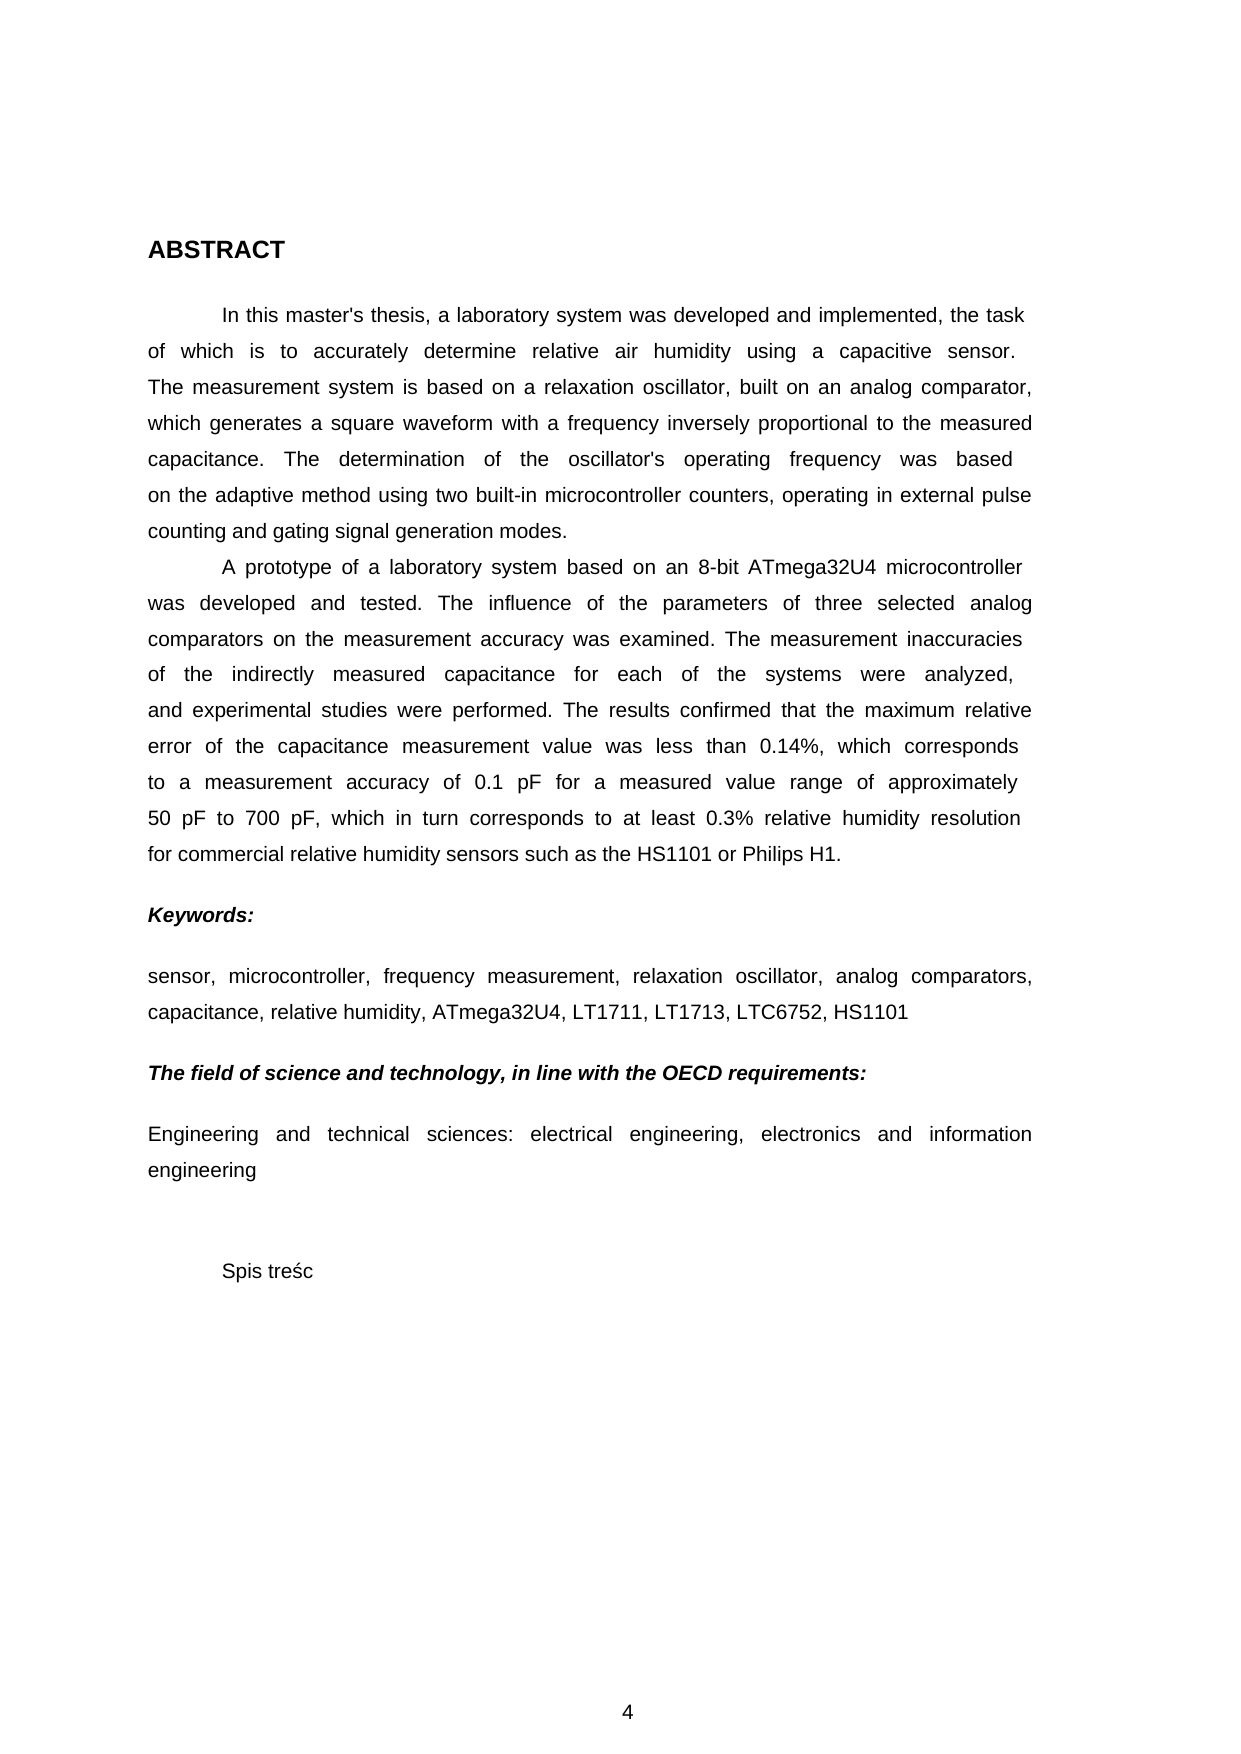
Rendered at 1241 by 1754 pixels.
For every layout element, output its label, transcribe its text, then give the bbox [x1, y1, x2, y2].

text ABSTRACT [148, 235, 1033, 263]
text sensor, microcontroller, frequency measurement, relaxation oscillator, analog comparators, capacitance, relative humidity, ATmega32U4, LT1711, LT1713, LTC6752, HS1101 [148, 964, 1033, 1024]
text In this master's thesis, a laboratory system was developed and implemented, the task of which is to accurately determine relative air humidity using a capacitive sensor. The measurement system is based on a relaxation oscillator, built on an analog comparator, which generates a square waveform with a frequency inversely proportional to the measured capacitance. The determination of the oscillator's operating frequency was based on the adaptive method using two built-in microcontroller counters, operating in external pulse counting and gating signal generation modes. [148, 303, 1033, 542]
subtitle Keywords: [148, 903, 1033, 927]
text A prototype of a laboratory system based on an 8-bit ATmega32U4 microcontroller was developed and tested. The influence of the parameters of three selected analog comparators on the measurement accuracy was examined. The measurement inaccuracies of the indirectly measured capacitance for each of the systems were analyzed, and experimental studies were performed. The results confirmed that the maximum relative error of the capacitance measurement value was less than 0.14%, which corresponds to a measurement accuracy of 0.1 pF for a measured value range of approximately 50 pF to 700 pF, which in turn corresponds to at least 0.3% relative humidity resolution for commercial relative humidity sensors such as the HS1101 or Philips H1. [148, 554, 1033, 866]
subtitle The field of science and technology, in line with the OECD requirements: [148, 1061, 1033, 1085]
text Engineering and technical sciences: electrical engineering, electronics and information engineering [148, 1122, 1033, 1182]
